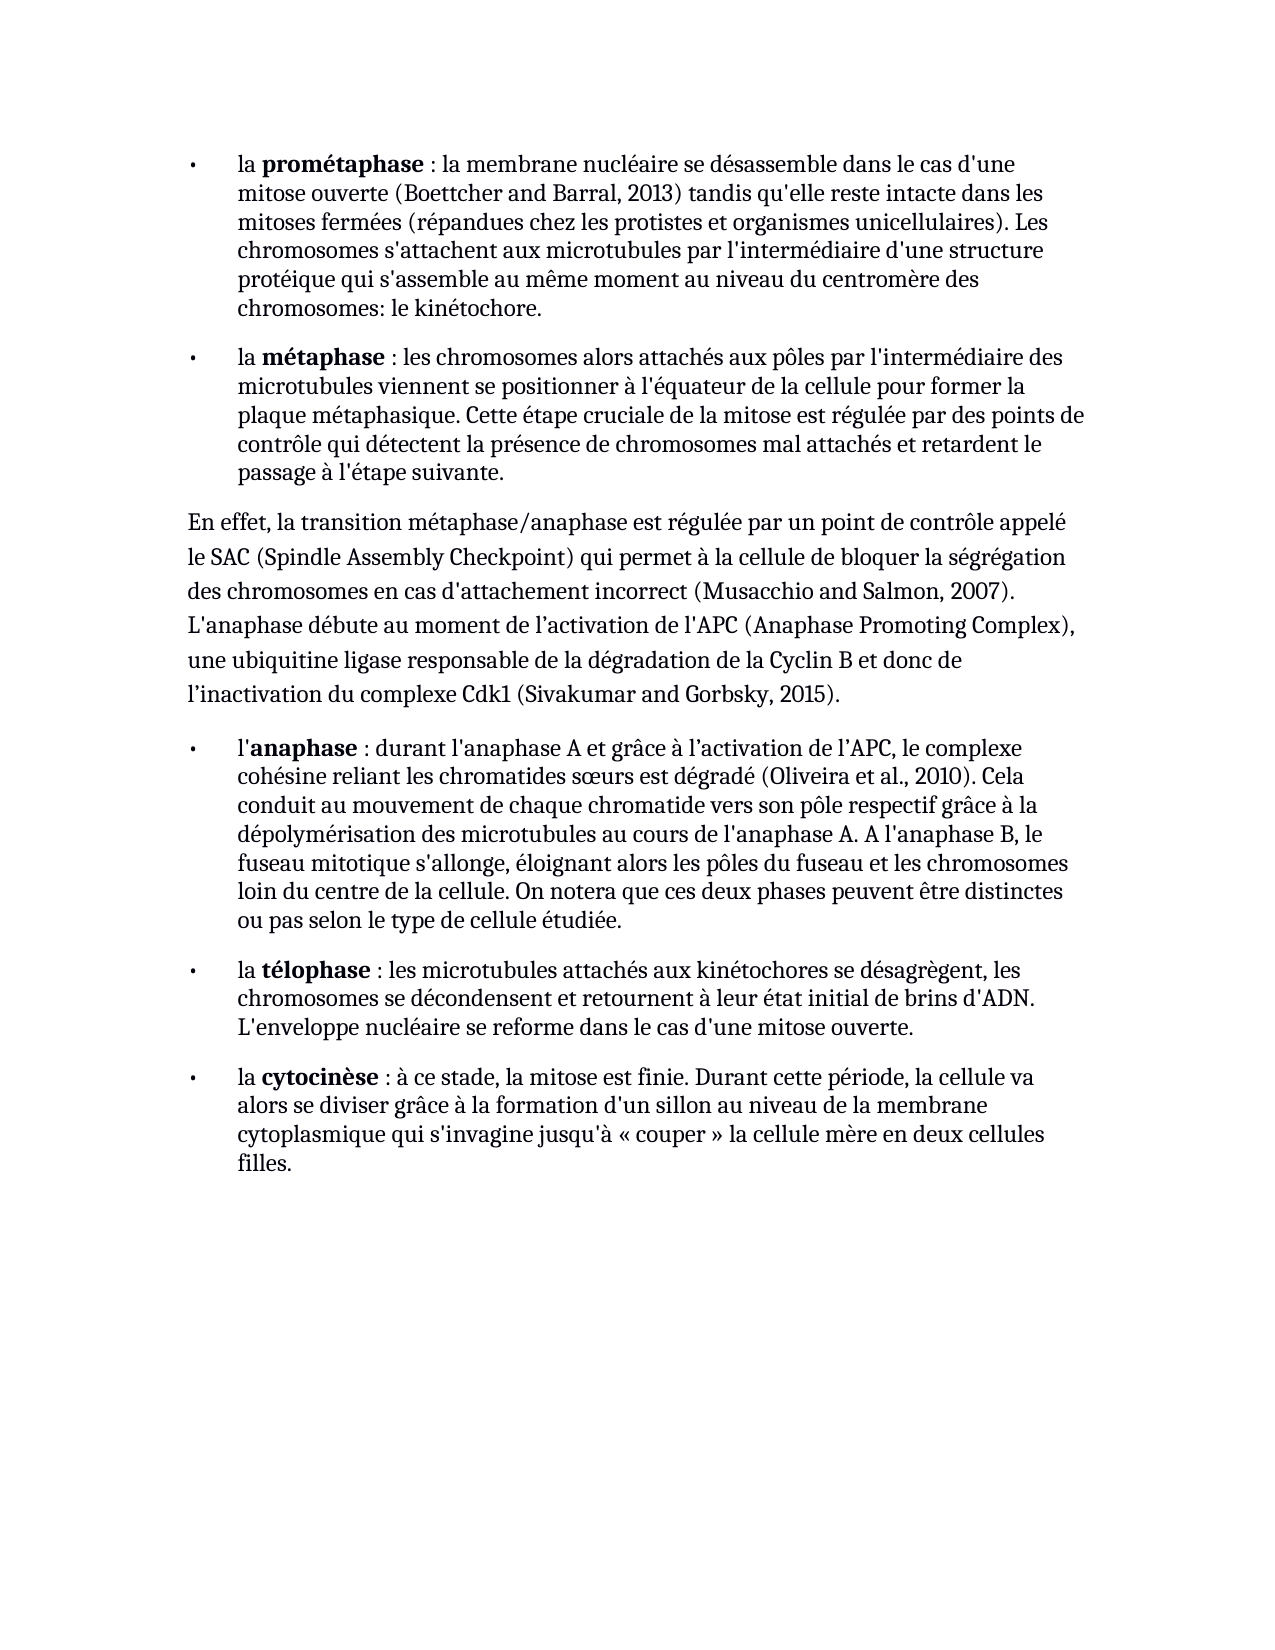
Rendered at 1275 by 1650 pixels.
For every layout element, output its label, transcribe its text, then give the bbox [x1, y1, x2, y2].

list la cytocinèse : à ce stade, la mitose est finie. Durant cette période, la cellule va alors se diviser grâce à la formation d'un sillon au niveau de la membrane cytoplasmique qui s'invagine jusqu'à « couper » la cellule mère en deux cellules filles. [187, 1063, 1087, 1178]
list la métaphase : les chromosomes alors attachés aux pôles par l'intermédiaire des microtubules viennent se positionner à l'équateur de la cellule pour former la plaque métaphasique. Cette étape cruciale de la mitose est régulée par des points de contrôle qui détectent la présence de chromosomes mal attachés et retardent le passage à l'étape suivante. [187, 343, 1087, 487]
text En effet, la transition métaphase/anaphase est régulée par un point de contrôle appelé le SAC (Spindle Assembly Checkpoint) qui permet à la cellule de bloquer la ségrégation des chromosomes en cas d'attachement incorrect (Musacchio and Salmon, 2007). L'anaphase débute au moment de l’activation de l'APC (Anaphase Promoting Complex), une ubiquitine ligase responsable de la dégradation de la Cyclin B et donc de l’inactivation du complexe Cdk1 (Sivakumar and Gorbsky, 2015). [187, 508, 1087, 709]
list l'anaphase : durant l'anaphase A et grâce à l’activation de l’APC, le complexe cohésine reliant les chromatides sœurs est dégradé (Oliveira et al., 2010). Cela conduit au mouvement de chaque chromatide vers son pôle respectif grâce à la dépolymérisation des microtubules au cours de l'anaphase A. A l'anaphase B, le fuseau mitotique s'allonge, éloignant alors les pôles du fuseau et les chromosomes loin du centre de la cellule. On notera que ces deux phases peuvent être distinctes ou pas selon le type de cellule étudiée. [187, 733, 1087, 935]
list la télophase : les microtubules attachés aux kinétochores se désagrègent, les chromosomes se décondensent et retournent à leur état initial de brins d'ADN. L'enveloppe nucléaire se reforme dans le cas d'une mitose ouverte. [187, 956, 1087, 1042]
list la prométaphase : la membrane nucléaire se désassemble dans le cas d'une mitose ouverte (Boettcher and Barral, 2013) tandis qu'elle reste intacte dans les mitoses fermées (répandues chez les protistes et organismes unicellulaires). Les chromosomes s'attachent aux microtubules par l'intermédiaire d'une structure protéique qui s'assemble au même moment au niveau du centromère des chromosomes: le kinétochore. [187, 150, 1087, 322]
